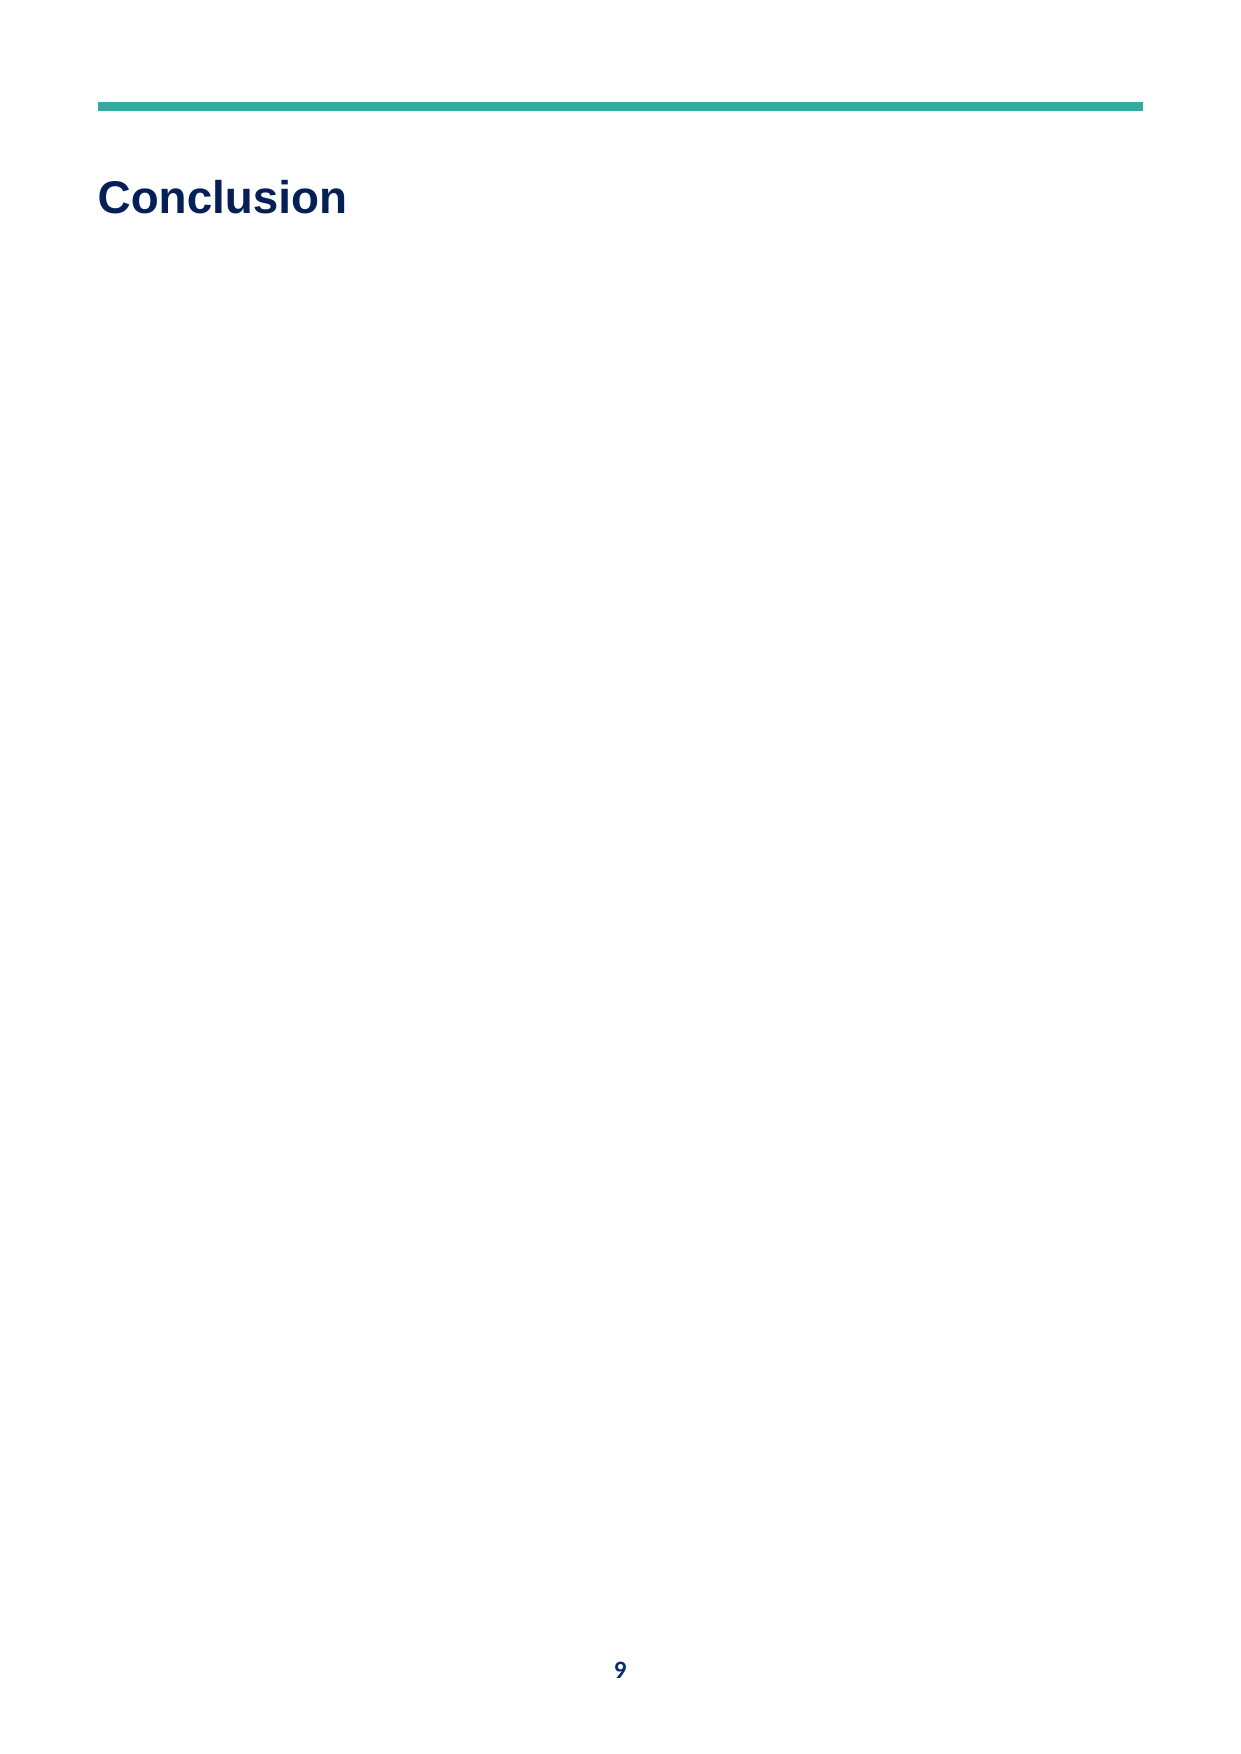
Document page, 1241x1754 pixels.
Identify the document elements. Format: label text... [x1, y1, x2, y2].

subtitle Conclusion [97, 171, 1143, 224]
